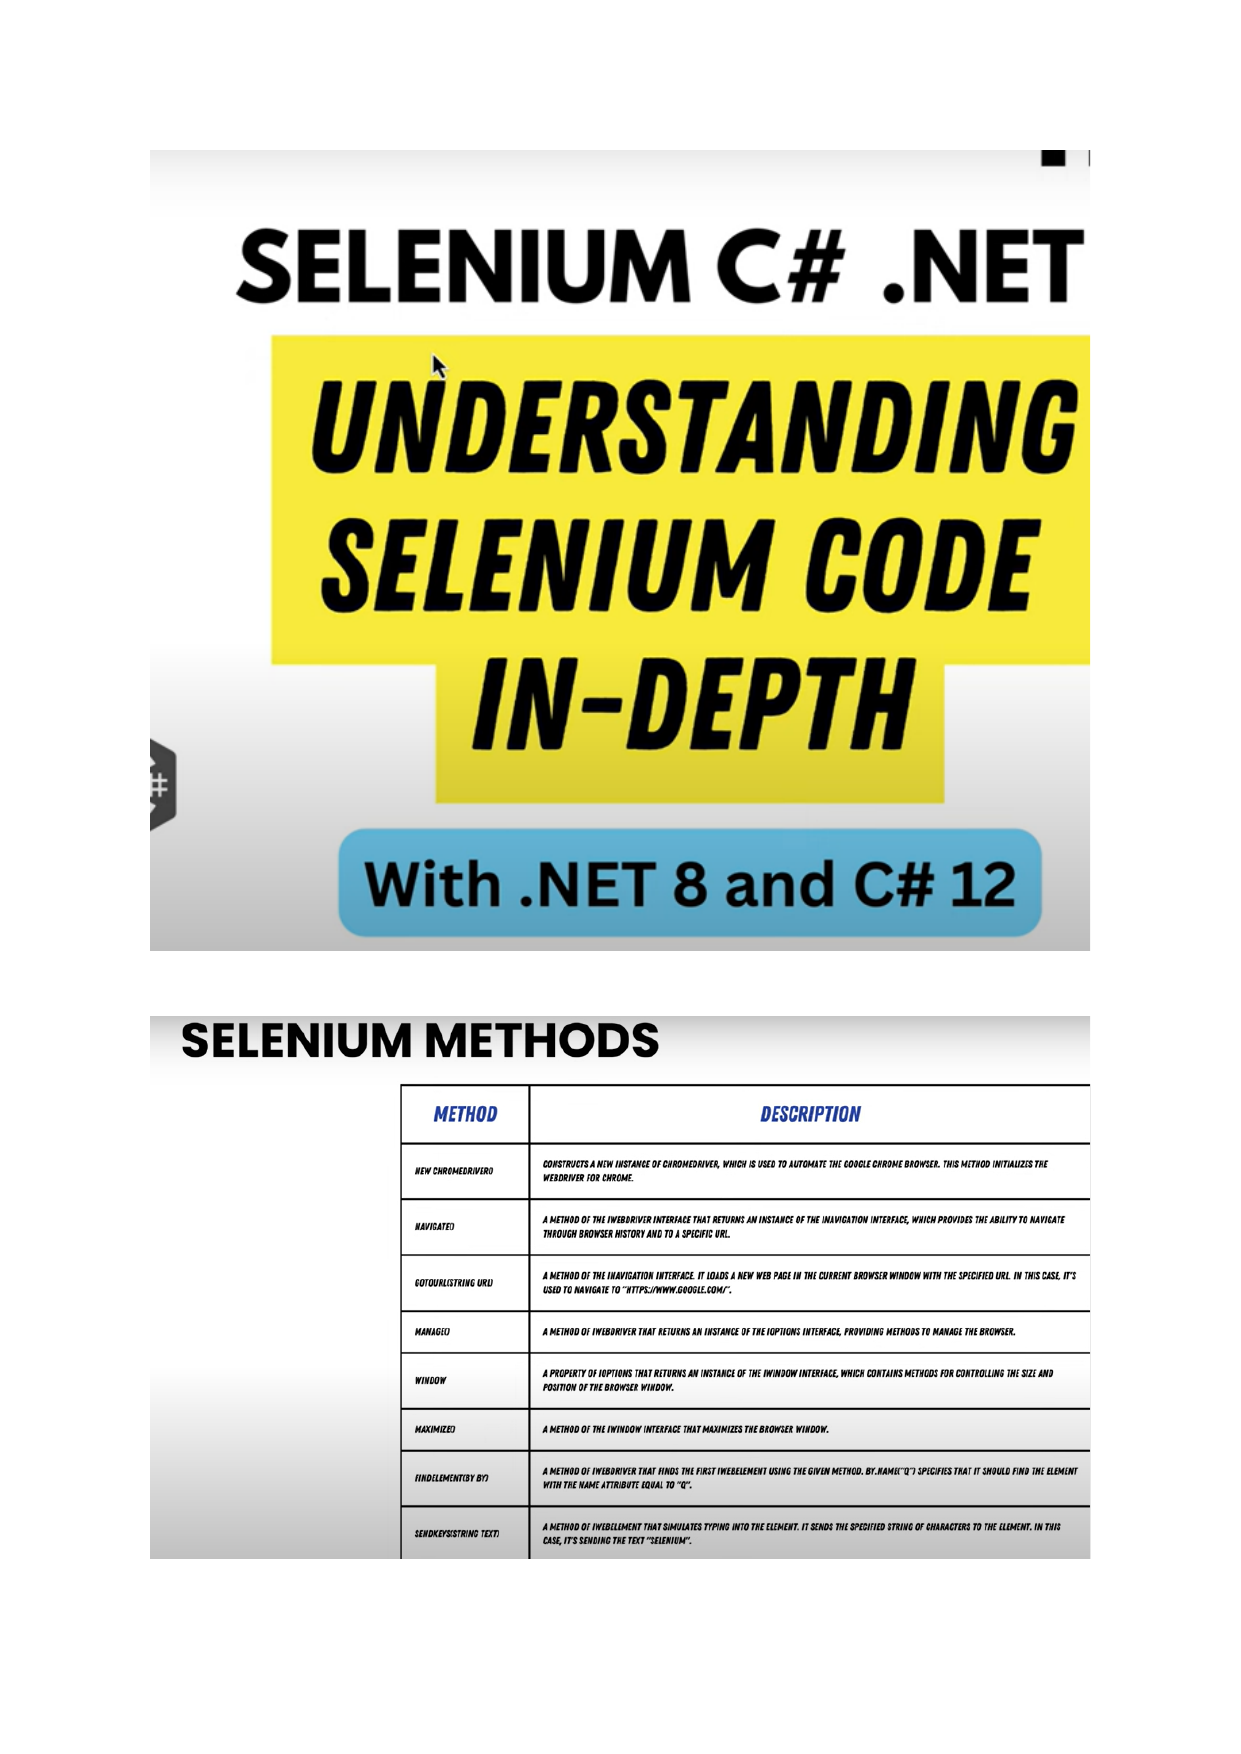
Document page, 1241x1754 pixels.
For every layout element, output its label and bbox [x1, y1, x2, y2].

picture [150, 150, 1091, 951]
picture [150, 1016, 1091, 1559]
